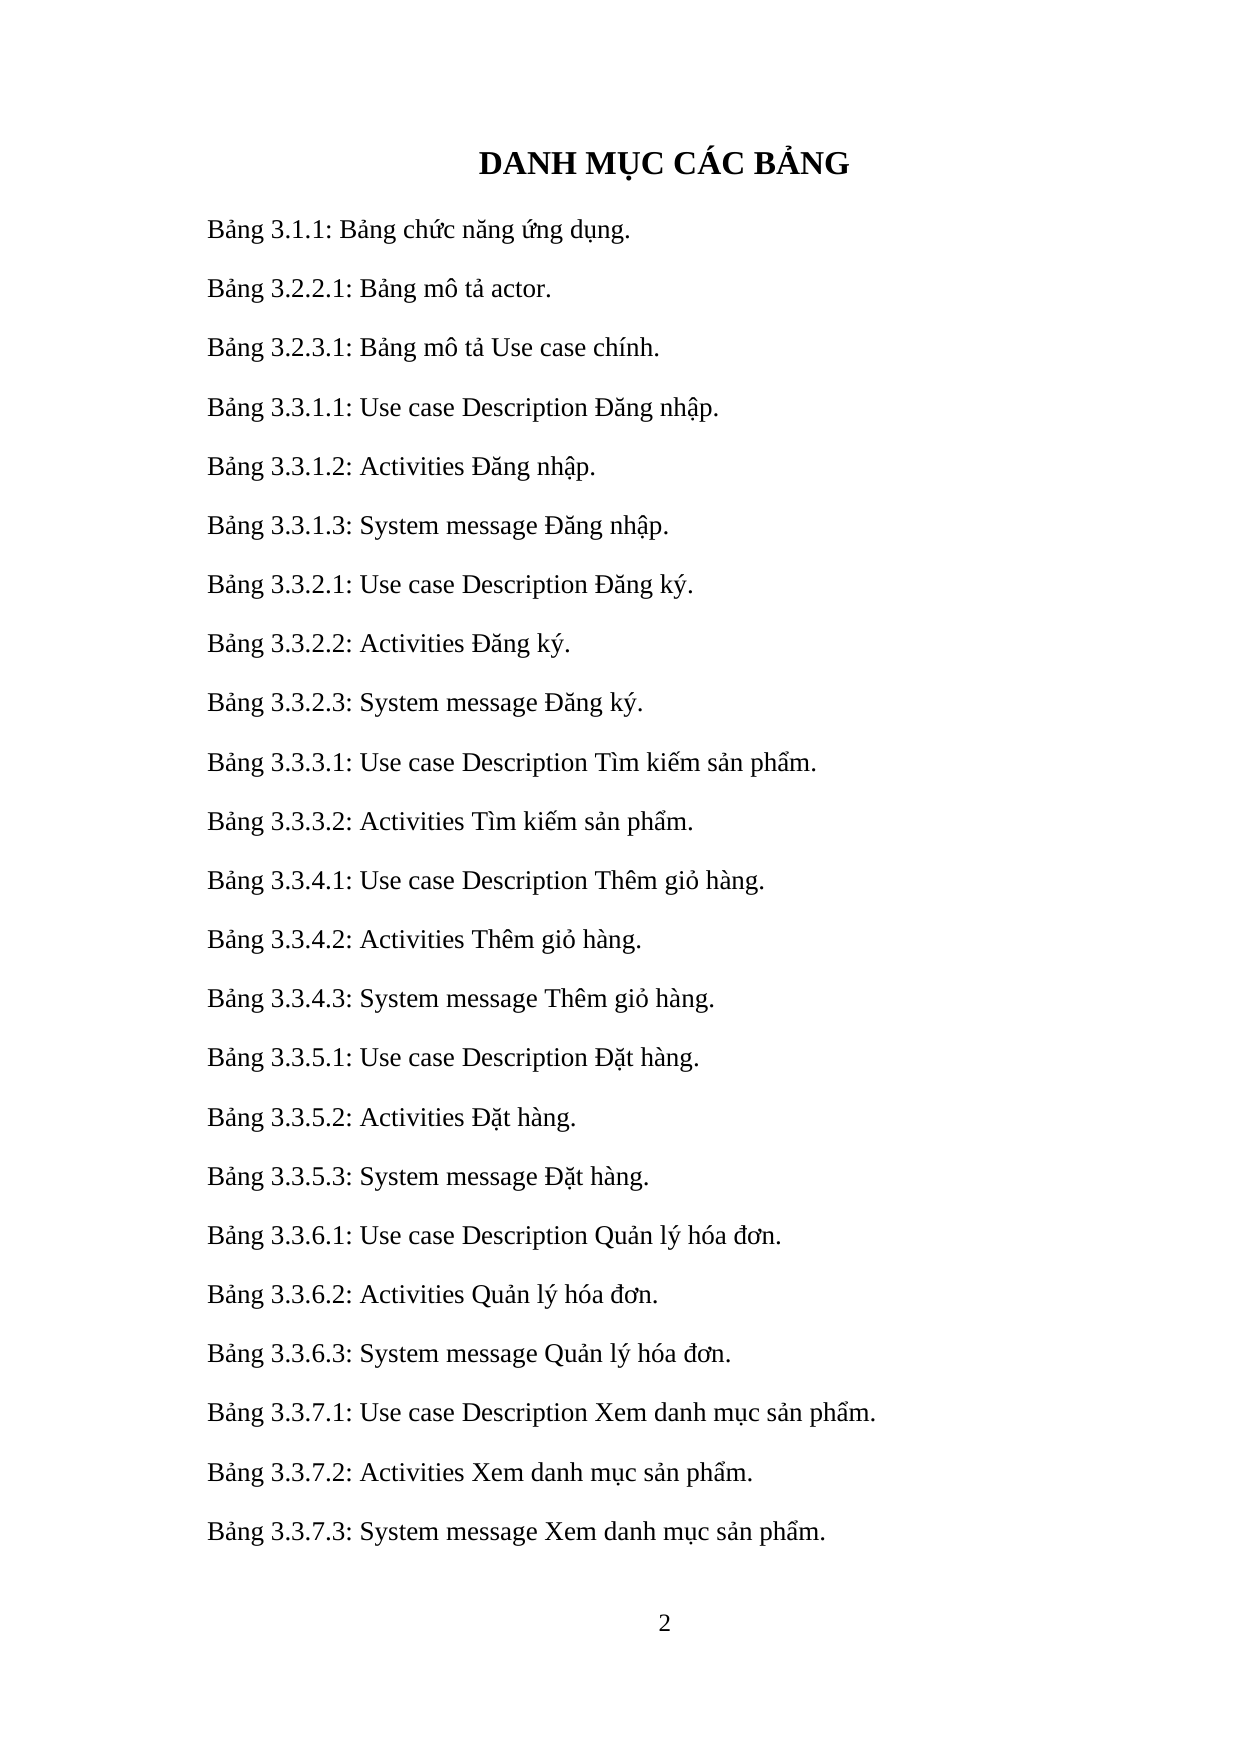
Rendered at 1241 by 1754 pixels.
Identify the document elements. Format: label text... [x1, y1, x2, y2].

text Bảng 3.3.7.3: System message Xem danh mục sản phẩm. [207, 1515, 1122, 1546]
text Bảng 3.3.5.3: System message Đặt hàng. [207, 1160, 1122, 1191]
text Bảng 3.3.2.3: System message Đăng ký. [207, 686, 1122, 718]
subtitle DANH MỤC CÁC BẢNG [207, 143, 1122, 181]
text Bảng 3.3.6.2: Activities Quản lý hóa đơn. [207, 1278, 1122, 1309]
text Bảng 3.3.5.2: Activities Đặt hàng. [207, 1101, 1122, 1132]
text Bảng 3.3.4.3: System message Thêm giỏ hàng. [207, 982, 1122, 1013]
text Bảng 3.3.4.1: Use case Description Thêm giỏ hàng. [207, 864, 1122, 895]
text Bảng 3.2.3.1: Bảng mô tả Use case chính. [207, 331, 1122, 363]
text Bảng 3.3.5.1: Use case Description Đặt hàng. [207, 1041, 1122, 1073]
text Bảng 3.3.6.1: Use case Description Quản lý hóa đơn. [207, 1219, 1122, 1250]
text Bảng 3.2.2.1: Bảng mô tả actor. [207, 272, 1122, 303]
text Bảng 3.3.2.1: Use case Description Đăng ký. [207, 568, 1122, 599]
text Bảng 3.3.1.2: Activities Đăng nhập. [207, 450, 1122, 481]
text Bảng 3.3.2.2: Activities Đăng ký. [207, 627, 1122, 658]
text Bảng 3.3.3.1: Use case Description Tìm kiếm sản phẩm. [207, 746, 1122, 777]
text Bảng 3.3.7.2: Activities Xem danh mục sản phẩm. [207, 1456, 1122, 1487]
text Bảng 3.3.1.3: System message Đăng nhập. [207, 509, 1122, 540]
text Bảng 3.3.6.3: System message Quản lý hóa đơn. [207, 1337, 1122, 1368]
text Bảng 3.3.4.2: Activities Thêm giỏ hàng. [207, 923, 1122, 954]
text Bảng 3.1.1: Bảng chức năng ứng dụng. [207, 213, 1122, 244]
text Bảng 3.3.3.2: Activities Tìm kiếm sản phẩm. [207, 805, 1122, 836]
text Bảng 3.3.1.1: Use case Description Đăng nhập. [207, 391, 1122, 422]
text Bảng 3.3.7.1: Use case Description Xem danh mục sản phẩm. [207, 1396, 1122, 1428]
